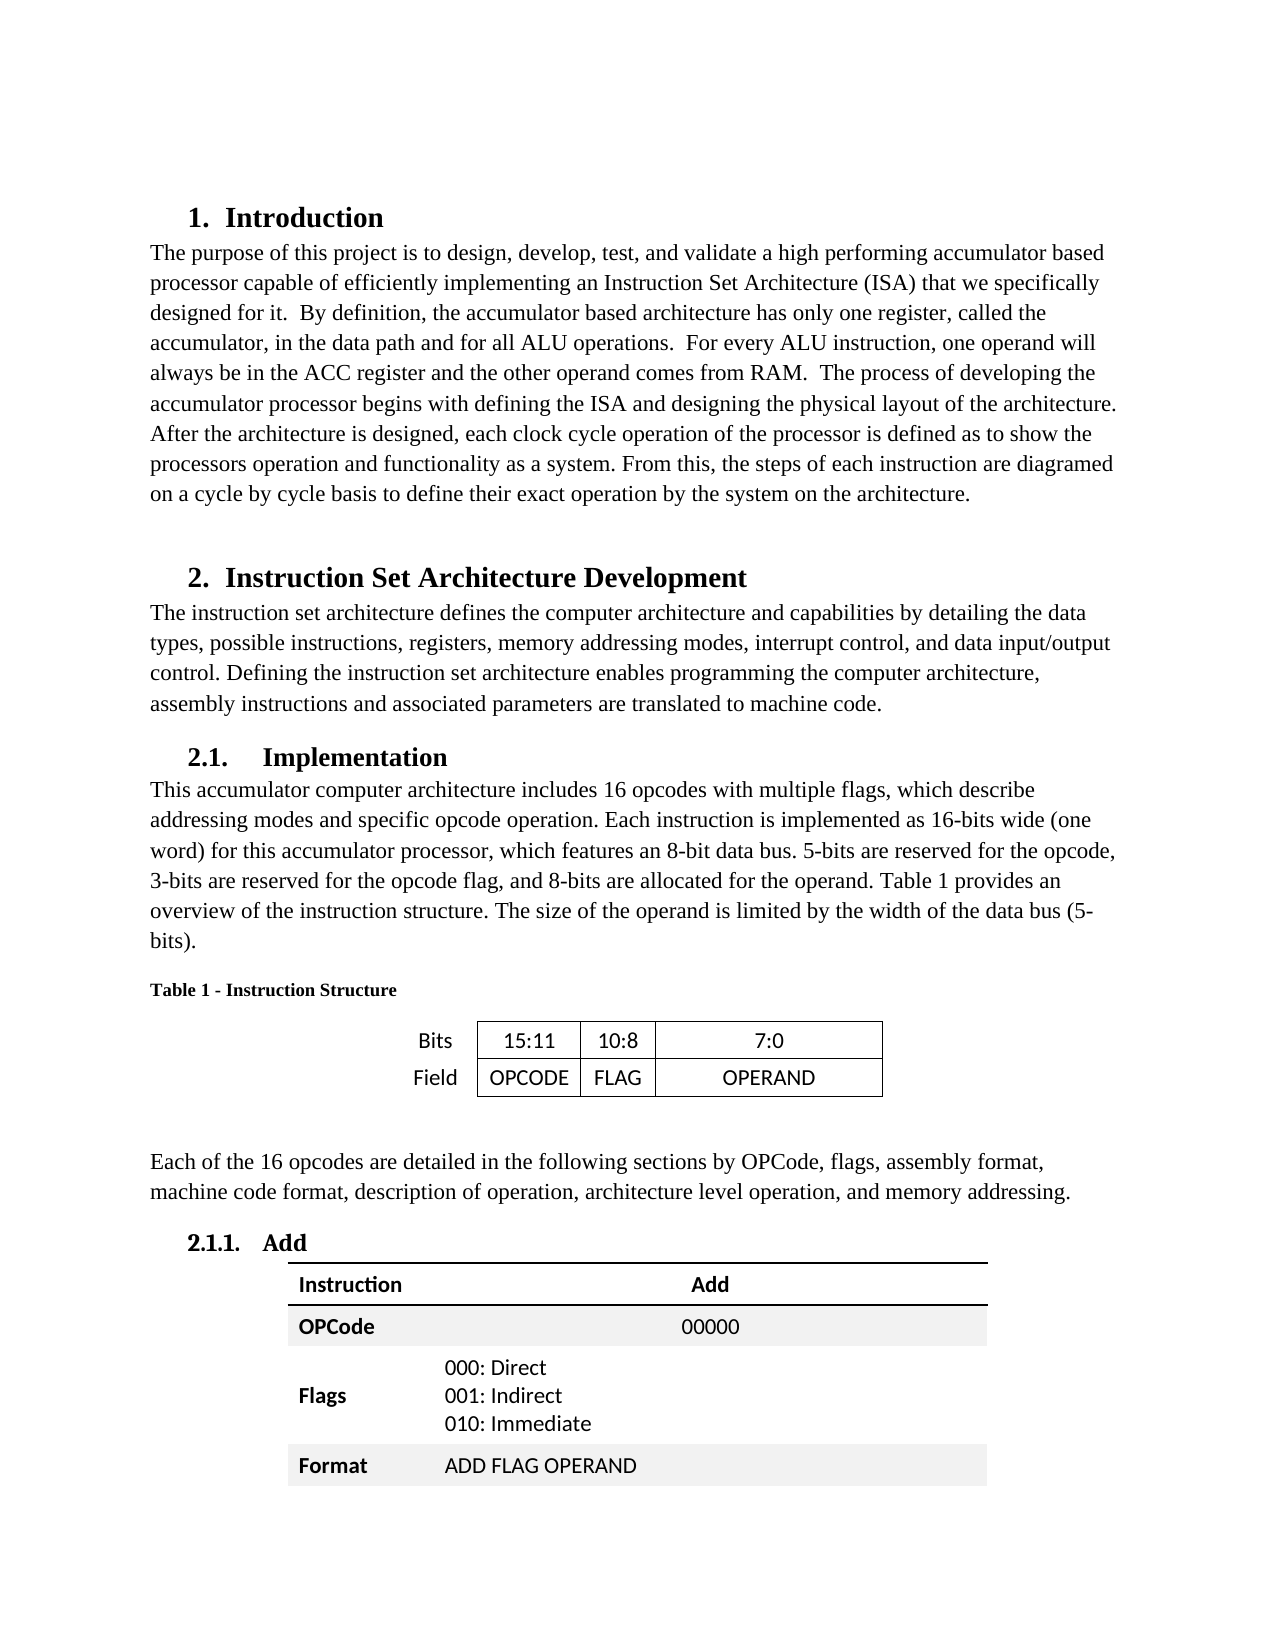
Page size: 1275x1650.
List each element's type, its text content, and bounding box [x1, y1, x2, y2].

table_header 10:8 [581, 1022, 655, 1058]
table_cell Flags [288, 1346, 433, 1444]
table_header Bits [393, 1021, 477, 1058]
table_header Instruction [288, 1264, 433, 1304]
table_cell Format [288, 1444, 433, 1486]
table_cell OPCODE [478, 1059, 580, 1096]
text The purpose of this project is to design, develop, test, and validate a high performing accumulator based processor capable of efficiently implementing an Instruction Set Architecture (ISA) that we specifically designed for it. By definition, the accumulator based architecture has only one register, called the accumulator, in the data path and for all ALU operations. For every ALU instruction, one operand will always be in the ACC register and the other operand comes from RAM. The process of developing the accumulator processor begins with defining the ISA and designing the physical layout of the architecture. After the architecture is designed, each clock cycle operation of the processor is defined as to show the processors operation and functionality as a system. From this, the steps of each instruction are diagramed on a cycle by cycle basis to define their exact operation by the system on the architecture. [150, 238, 1125, 507]
table_cell 000: Direct 001: Indirect 010: Immediate [433, 1346, 987, 1444]
table_cell OPCode [288, 1306, 433, 1346]
text Table - Instruction Structure [150, 978, 1125, 1000]
table_cell OPERAND [656, 1059, 882, 1096]
subtitle Instruction Set Architecture Development [187, 560, 1125, 594]
subtitle Add [187, 1229, 1125, 1258]
table_header 15:11 [478, 1022, 580, 1058]
table_cell FLAG [581, 1059, 655, 1096]
text This accumulator computer architecture includes 16 opcodes with multiple flags, which describe addressing modes and specific opcode operation. Each instruction is implemented as 16-bits wide (one word) for this accumulator processor, which features an 8-bit data bus. 5-bits are reserved for the opcode, 3-bits are reserved for the opcode flag, and 8-bits are allocated for the operand. Table 1 provides an overview of the instruction structure. The size of the operand is limited by the width of the data bus (5-bits). [150, 776, 1125, 954]
table_header 7:0 [656, 1022, 882, 1058]
table_header Add [433, 1264, 987, 1304]
table_cell 00000 [433, 1306, 987, 1346]
table_cell ADD FLAG OPERAND [433, 1444, 987, 1486]
text The instruction set architecture defines the computer architecture and capabilities by detailing the data types, possible instructions, registers, memory addressing modes, interrupt control, and data input/output control. Defining the instruction set architecture enables programming the computer architecture, assembly instructions and associated parameters are translated to machine code. [150, 599, 1125, 716]
subtitle Introduction [187, 200, 1125, 233]
table_cell Field [393, 1058, 477, 1096]
text Each of the 16 opcodes are detailed in the following sections by OPCode, flags, assembly format, machine code format, description of operation, architecture level operation, and memory addressing. [150, 1148, 1125, 1204]
subtitle Implementation [187, 741, 1125, 772]
